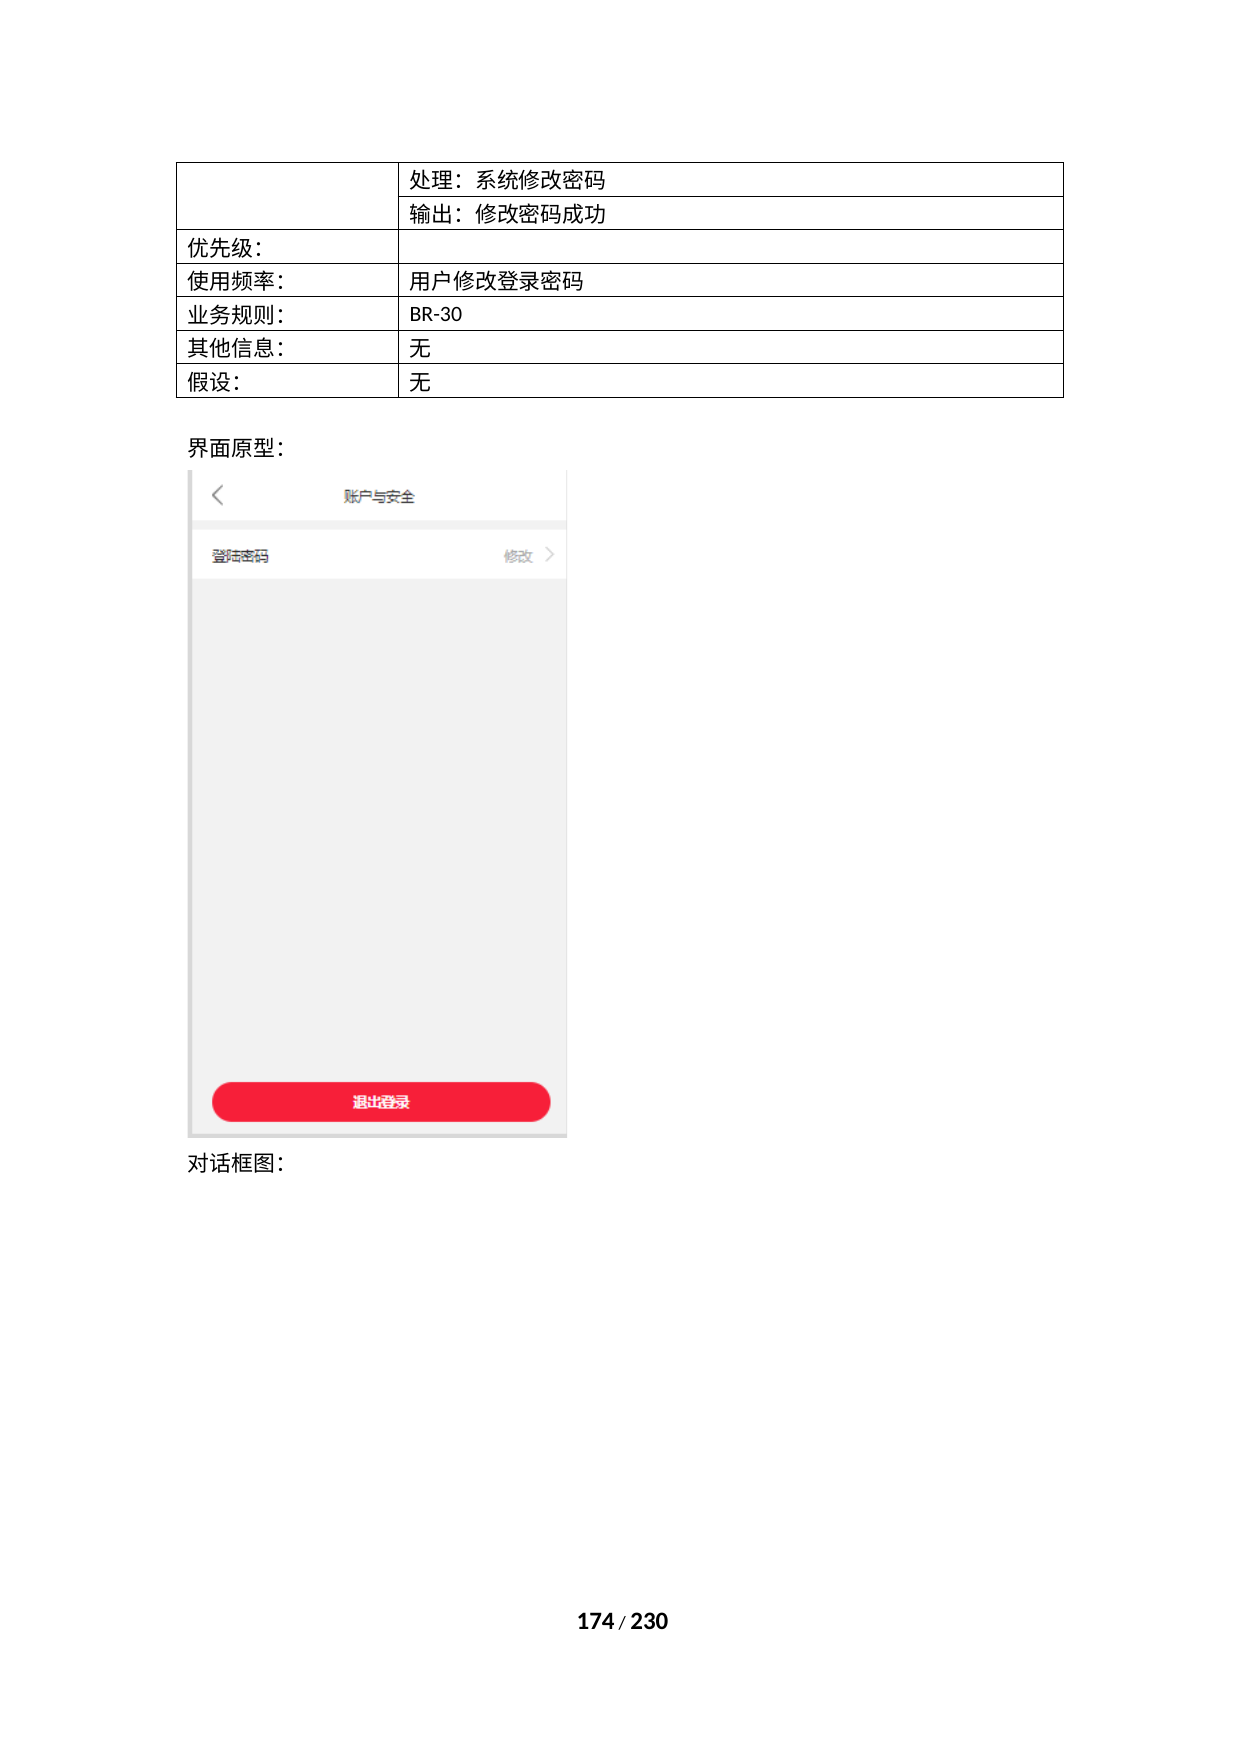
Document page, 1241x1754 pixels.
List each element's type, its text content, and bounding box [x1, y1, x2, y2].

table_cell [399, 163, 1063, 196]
text 对话框图： [187, 1145, 1053, 1178]
picture [187, 470, 568, 1138]
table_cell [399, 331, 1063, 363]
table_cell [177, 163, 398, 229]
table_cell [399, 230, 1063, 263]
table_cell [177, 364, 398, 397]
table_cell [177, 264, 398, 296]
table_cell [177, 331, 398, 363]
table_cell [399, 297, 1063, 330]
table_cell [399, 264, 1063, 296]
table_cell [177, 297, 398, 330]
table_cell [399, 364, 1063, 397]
text 界面原型： [187, 430, 1053, 463]
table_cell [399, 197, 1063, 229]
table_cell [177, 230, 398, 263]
